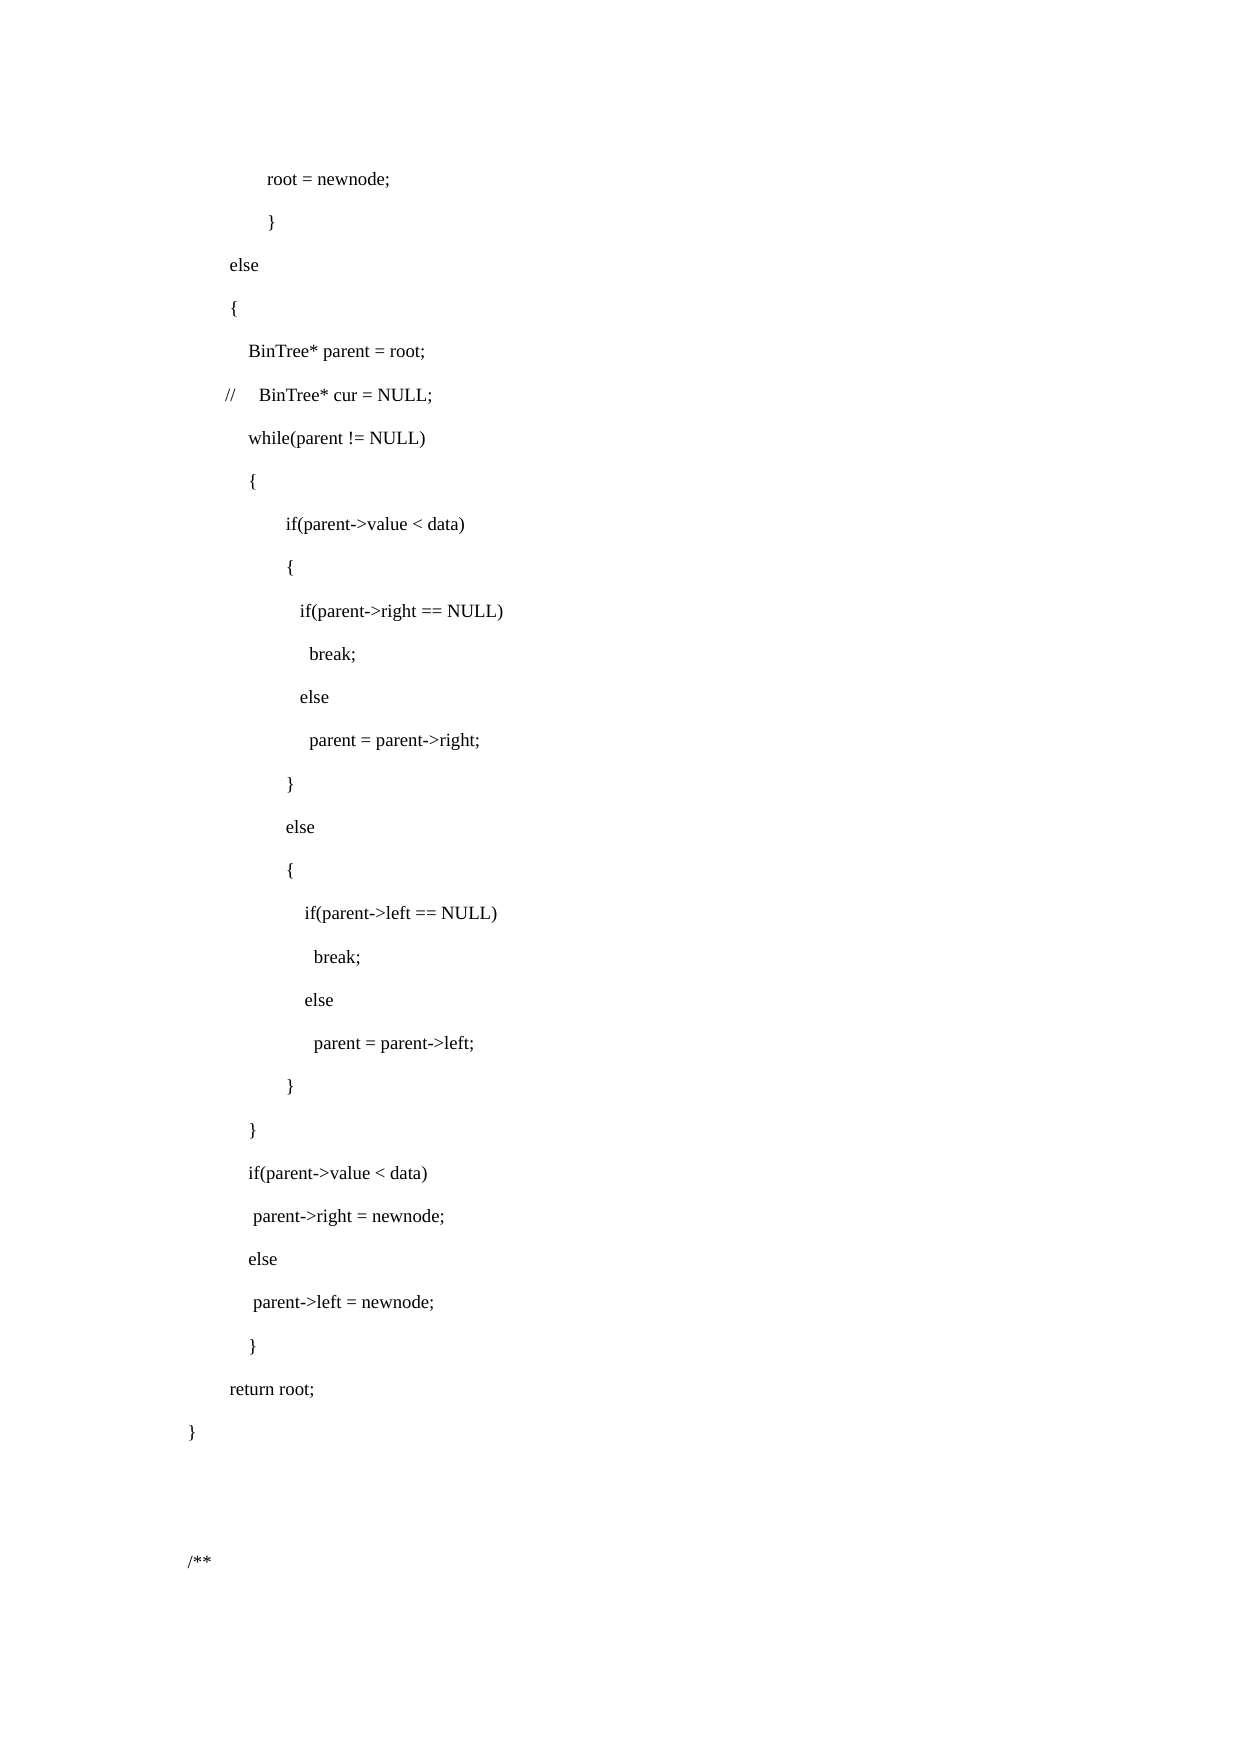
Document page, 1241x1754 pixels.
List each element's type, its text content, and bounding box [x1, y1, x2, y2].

text parent->left = newnode; [187, 1286, 1053, 1318]
text parent = parent->right; [187, 724, 1053, 756]
text } [187, 1416, 1053, 1448]
text parent->right = newnode; [187, 1199, 1053, 1232]
text break; [187, 940, 1053, 973]
text { [187, 551, 1053, 583]
text root = newnode; [187, 162, 1053, 194]
text } [187, 767, 1053, 800]
text else [187, 810, 1053, 843]
text { [187, 292, 1053, 324]
text if(parent->value < data) [187, 1156, 1053, 1189]
text } [187, 1113, 1053, 1146]
text if(parent->right == NULL) [187, 594, 1053, 627]
text if(parent->value < data) [187, 508, 1053, 540]
text { [187, 854, 1053, 886]
text } [187, 1329, 1053, 1362]
text { [187, 464, 1053, 497]
text else [187, 983, 1053, 1016]
text // BinTree* cur = NULL; [187, 378, 1053, 411]
text parent = parent->left; [187, 1027, 1053, 1059]
text } [187, 205, 1053, 238]
text break; [187, 637, 1053, 670]
text BinTree* parent = root; [187, 335, 1053, 367]
text else [187, 681, 1053, 713]
text if(parent->left == NULL) [187, 897, 1053, 929]
text else [187, 248, 1053, 281]
text return root; [187, 1372, 1053, 1405]
text while(parent != NULL) [187, 421, 1053, 454]
text else [187, 1243, 1053, 1275]
text } [187, 1070, 1053, 1102]
text /** [187, 1545, 1053, 1578]
